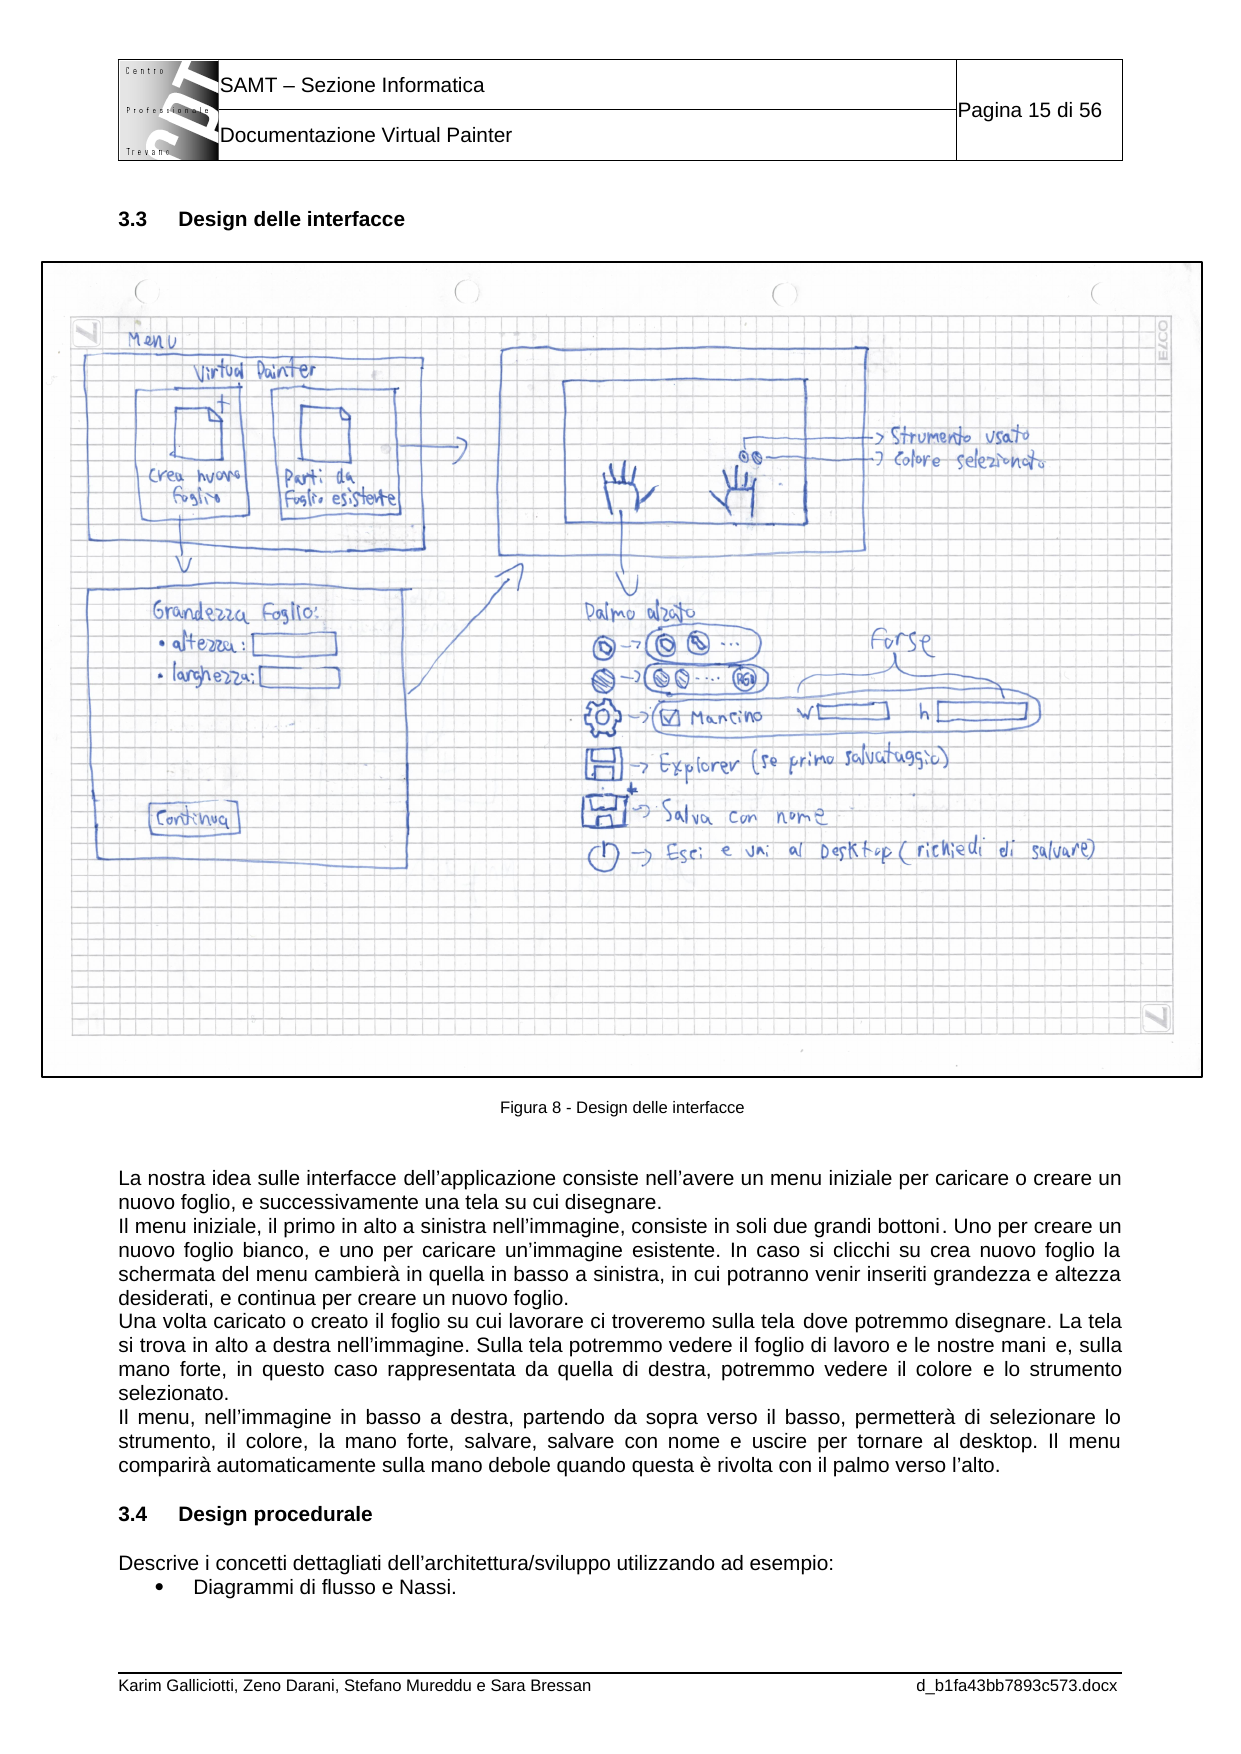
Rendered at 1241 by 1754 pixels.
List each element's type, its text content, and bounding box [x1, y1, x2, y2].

text Il menu iniziale, il primo in alto a sinistra nell’immagine, consiste in soli due grandi bottoni. Uno per creare un nuovo foglio bianco, e uno per caricare un’immagine esistente. In caso si clicchi su crea nuovo foglio la schermata del menu cambierà in quella in basso a sinistra, in cui potranno venir inseriti grandezza e altezza desiderati, e continua per creare un nuovo foglio. [118, 1213, 1122, 1309]
subtitle Design delle interfacce [118, 207, 1122, 231]
list Diagrammi di flusso e Nassi. [156, 1575, 1122, 1599]
picture [118, 60, 219, 160]
text Il menu, nell’immagine in basso a destra, partendo da sopra verso il basso, permetterà di selezionare lo strumento, il colore, la mano forte, salvare, salvare con nome e uscire per tornare al desktop. Il menu comparirà automaticamente sulla mano debole quando questa è rivolta con il palmo verso l’alto. [118, 1405, 1122, 1477]
subtitle Design procedurale [118, 1502, 1122, 1526]
picture [45, 263, 1201, 1075]
text Descrive i concetti dettagliati dell’architettura/sviluppo utilizzando ad esempio: [118, 1551, 1122, 1575]
text Una volta caricato o creato il foglio su cui lavorare ci troveremo sulla tela dove potremmo disegnare. La tela si trova in alto a destra nell’immagine. Sulla tela potremmo vedere il foglio di lavoro e le nostre mani e, sulla mano forte, in questo caso rappresentata da quella di destra, potremmo vedere il colore e lo strumento selezionato. [118, 1309, 1122, 1405]
text La nostra idea sulle interfacce dell’applicazione consiste nell’avere un menu iniziale per caricare o creare un nuovo foglio, e successivamente una tela su cui disegnare. [118, 1166, 1122, 1213]
